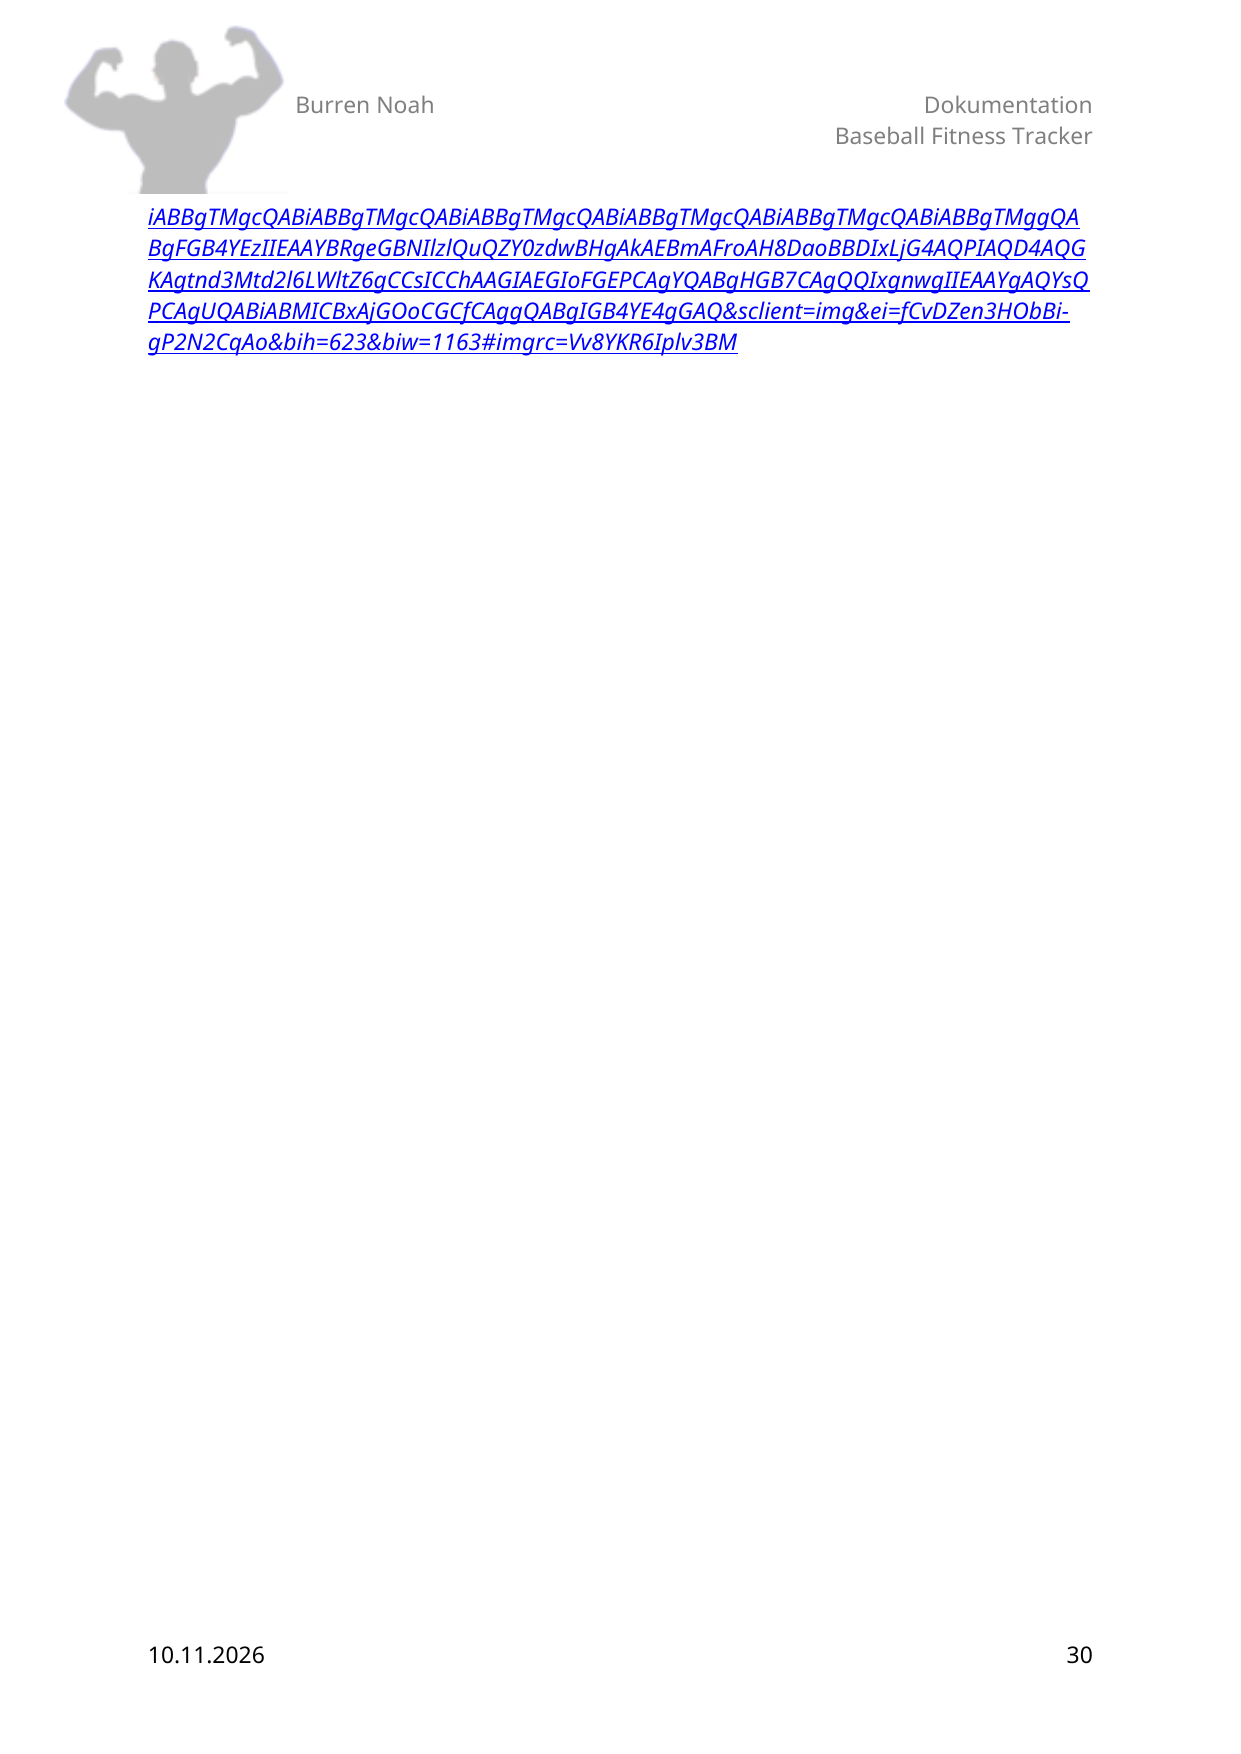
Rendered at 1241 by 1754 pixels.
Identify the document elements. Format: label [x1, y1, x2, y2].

text [148, 201, 1093, 357]
